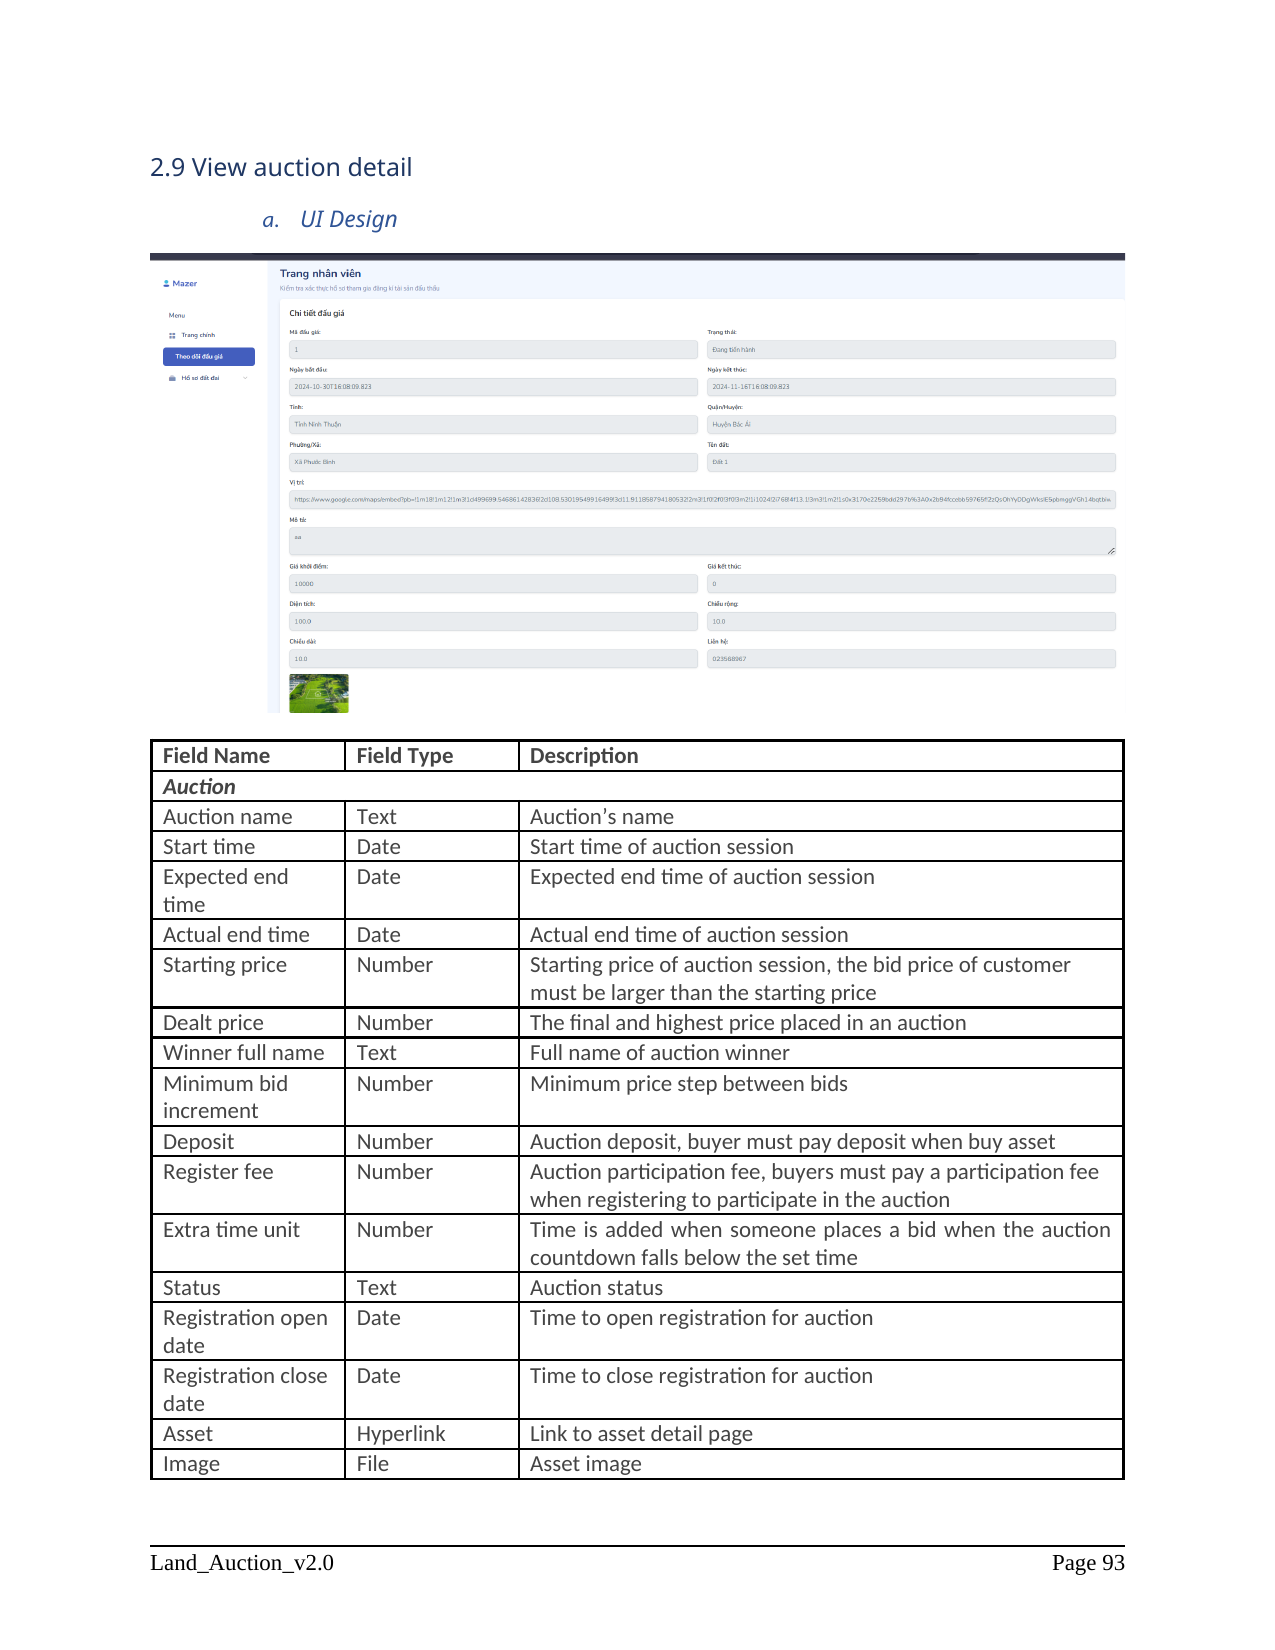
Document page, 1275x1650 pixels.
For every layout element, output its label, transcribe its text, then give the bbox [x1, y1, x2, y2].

picture [150, 253, 1125, 713]
subtitle UI Design [262, 203, 1125, 235]
subtitle 2.9 View auction detail [150, 150, 1125, 184]
